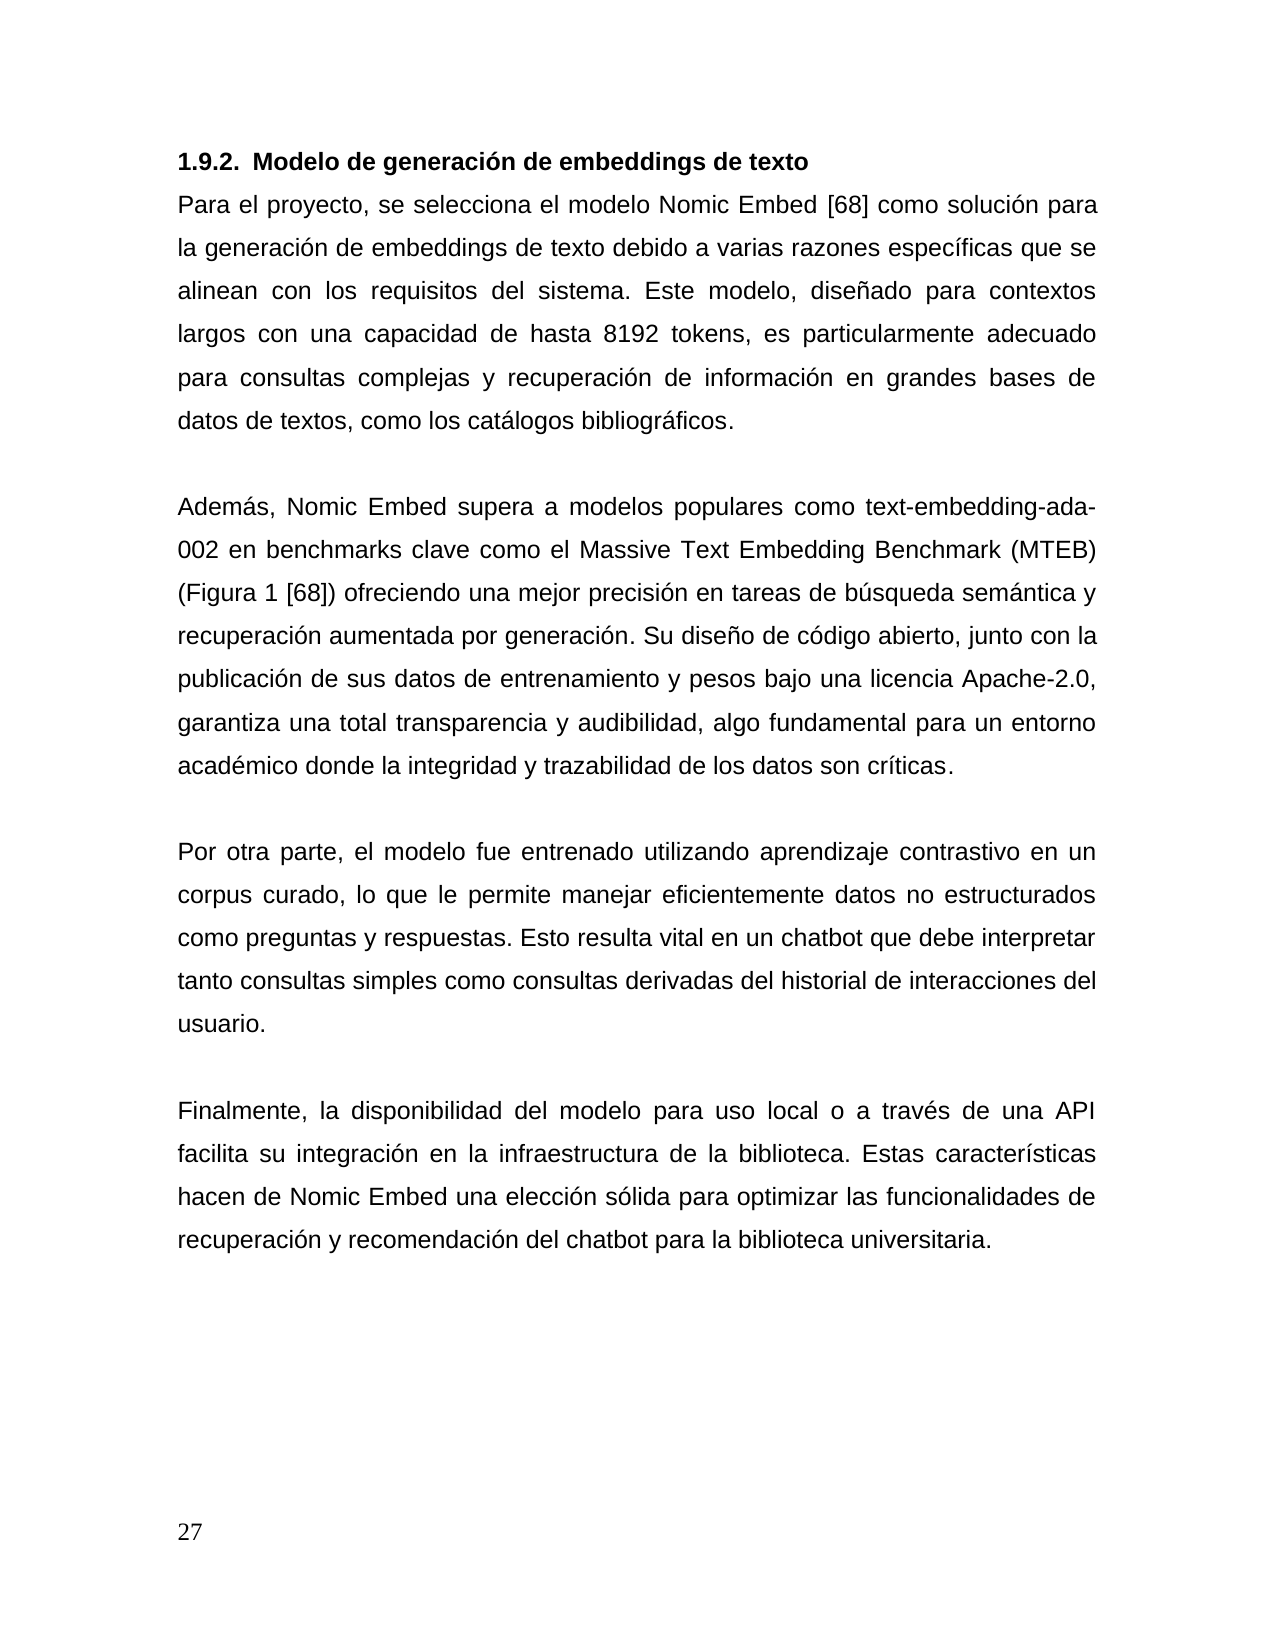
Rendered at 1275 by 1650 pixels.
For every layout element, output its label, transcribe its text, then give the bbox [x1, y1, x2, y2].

subtitle Modelo de generación de embeddings de texto [177, 147, 1098, 176]
text Para el proyecto, se selecciona el modelo Nomic Embed [68] como solución para la generación de embeddings de texto debido a varias razones específicas que se alinean con los requisitos del sistema. Este modelo, diseñado para contextos largos con una capacidad de hasta 8192 tokens, es particularmente adecuado para consultas complejas y recuperación de información en grandes bases de datos de textos, como los catálogos bibliográficos​. [177, 190, 1098, 434]
text Finalmente, la disponibilidad del modelo para uso local o a través de una API facilita su integración en la infraestructura de la biblioteca. Estas características hacen de Nomic Embed una elección sólida para optimizar las funcionalidades de recuperación y recomendación del chatbot para la biblioteca universitaria. [177, 1096, 1098, 1254]
text Además, Nomic Embed supera a modelos populares como text-embedding-ada-002 en benchmarks clave como el Massive Text Embedding Benchmark (MTEB) (Figura 1 [68]) ofreciendo una mejor precisión en tareas de búsqueda semántica y recuperación aumentada por generación​. Su diseño de código abierto, junto con la publicación de sus datos de entrenamiento y pesos bajo una licencia Apache-2.0, garantiza una total transparencia y audibilidad, algo fundamental para un entorno académico donde la integridad y trazabilidad de los datos son críticas​. [177, 492, 1098, 779]
text Por otra parte, el modelo fue entrenado utilizando aprendizaje contrastivo en un corpus curado, lo que le permite manejar eficientemente datos no estructurados como preguntas y respuestas. Esto resulta vital en un chatbot que debe interpretar tanto consultas simples como consultas derivadas del historial de interacciones del usuario​. [177, 837, 1098, 1038]
